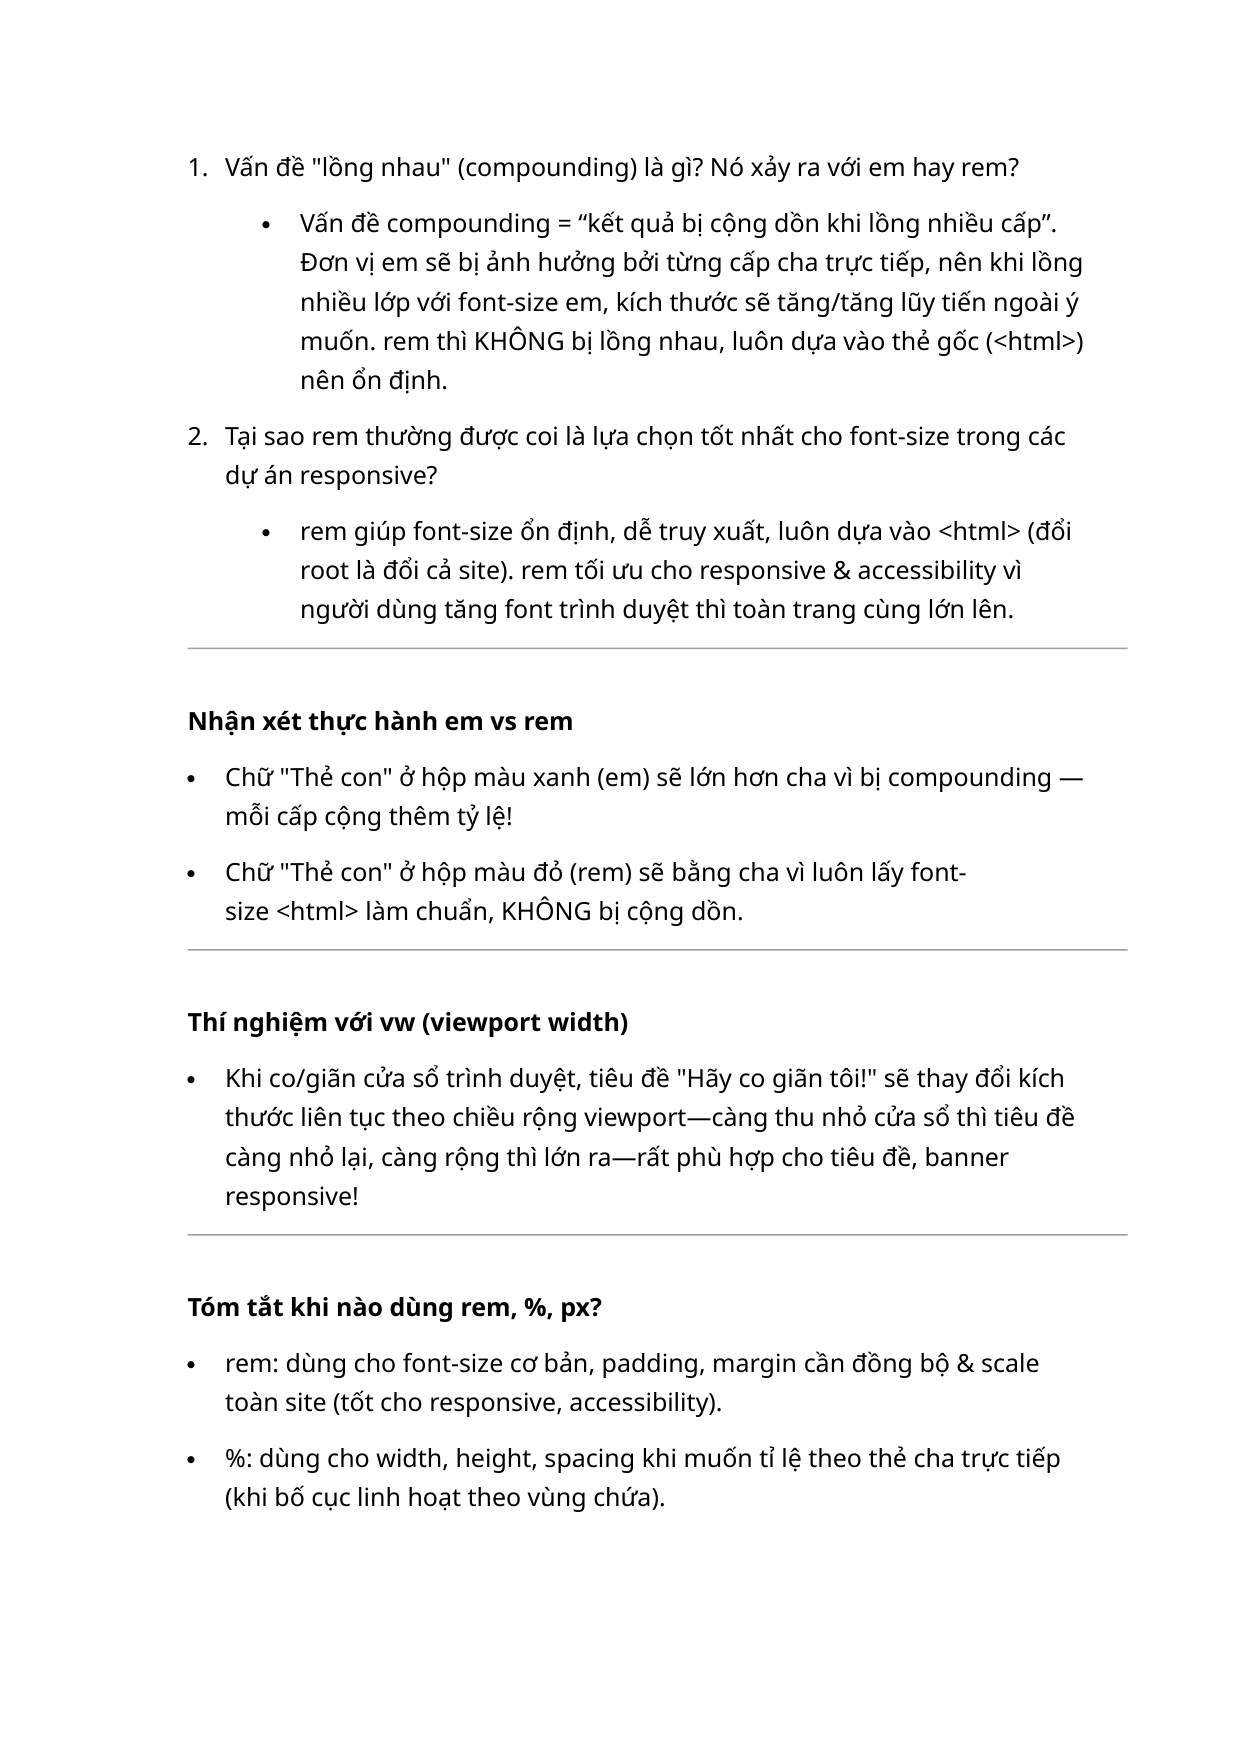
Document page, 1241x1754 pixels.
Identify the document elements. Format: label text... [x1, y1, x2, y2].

list Vấn đề compounding = “kết quả bị cộng dồn khi lồng nhiều cấp”. Đơn vị em sẽ bị ảnh hưởng bởi từng cấp cha trực tiếp, nên khi lồng nhiều lớp với font-size em, kích thước sẽ tăng/tăng lũy tiến ngoài ý muốn. rem thì KHÔNG bị lồng nhau, luôn dựa vào thẻ gốc (<html>) nên ổn định.​ [262, 206, 1090, 397]
text Nhận xét thực hành em vs rem [187, 703, 1090, 737]
list Khi co/giãn cửa sổ trình duyệt, tiêu đề "Hãy co giãn tôi!" sẽ thay đổi kích thước liên tục theo chiều rộng viewport—càng thu nhỏ cửa sổ thì tiêu đề càng nhỏ lại, càng rộng thì lớn ra—rất phù hợp cho tiêu đề, banner responsive! [187, 1061, 1090, 1212]
text Thí nghiệm với vw (viewport width) [187, 1005, 1090, 1039]
list rem: dùng cho font-size cơ bản, padding, margin cần đồng bộ & scale toàn site (tốt cho responsive, accessibility). [187, 1346, 1090, 1419]
list Tại sao rem thường được coi là lựa chọn tốt nhất cho font-size trong các dự án responsive? [187, 418, 1090, 492]
list Chữ "Thẻ con" ở hộp màu đỏ (rem) sẽ bằng cha vì luôn lấy font-size <html> làm chuẩn, KHÔNG bị cộng dồn.​ [187, 854, 1090, 927]
list rem giúp font-size ổn định, dễ truy xuất, luôn dựa vào <html> (đổi root là đổi cả site). rem tối ưu cho responsive & accessibility vì người dùng tăng font trình duyệt thì toàn trang cùng lớn lên.​ [262, 513, 1090, 626]
list Chữ "Thẻ con" ở hộp màu xanh (em) sẽ lớn hơn cha vì bị compounding — mỗi cấp cộng thêm tỷ lệ! [187, 759, 1090, 832]
list Vấn đề "lồng nhau" (compounding) là gì? Nó xảy ra với em hay rem? [187, 150, 1090, 184]
list %: dùng cho width, height, spacing khi muốn tỉ lệ theo thẻ cha trực tiếp (khi bố cục linh hoạt theo vùng chứa). [187, 1441, 1090, 1514]
text Tóm tắt khi nào dùng rem, %, px? [187, 1290, 1090, 1324]
